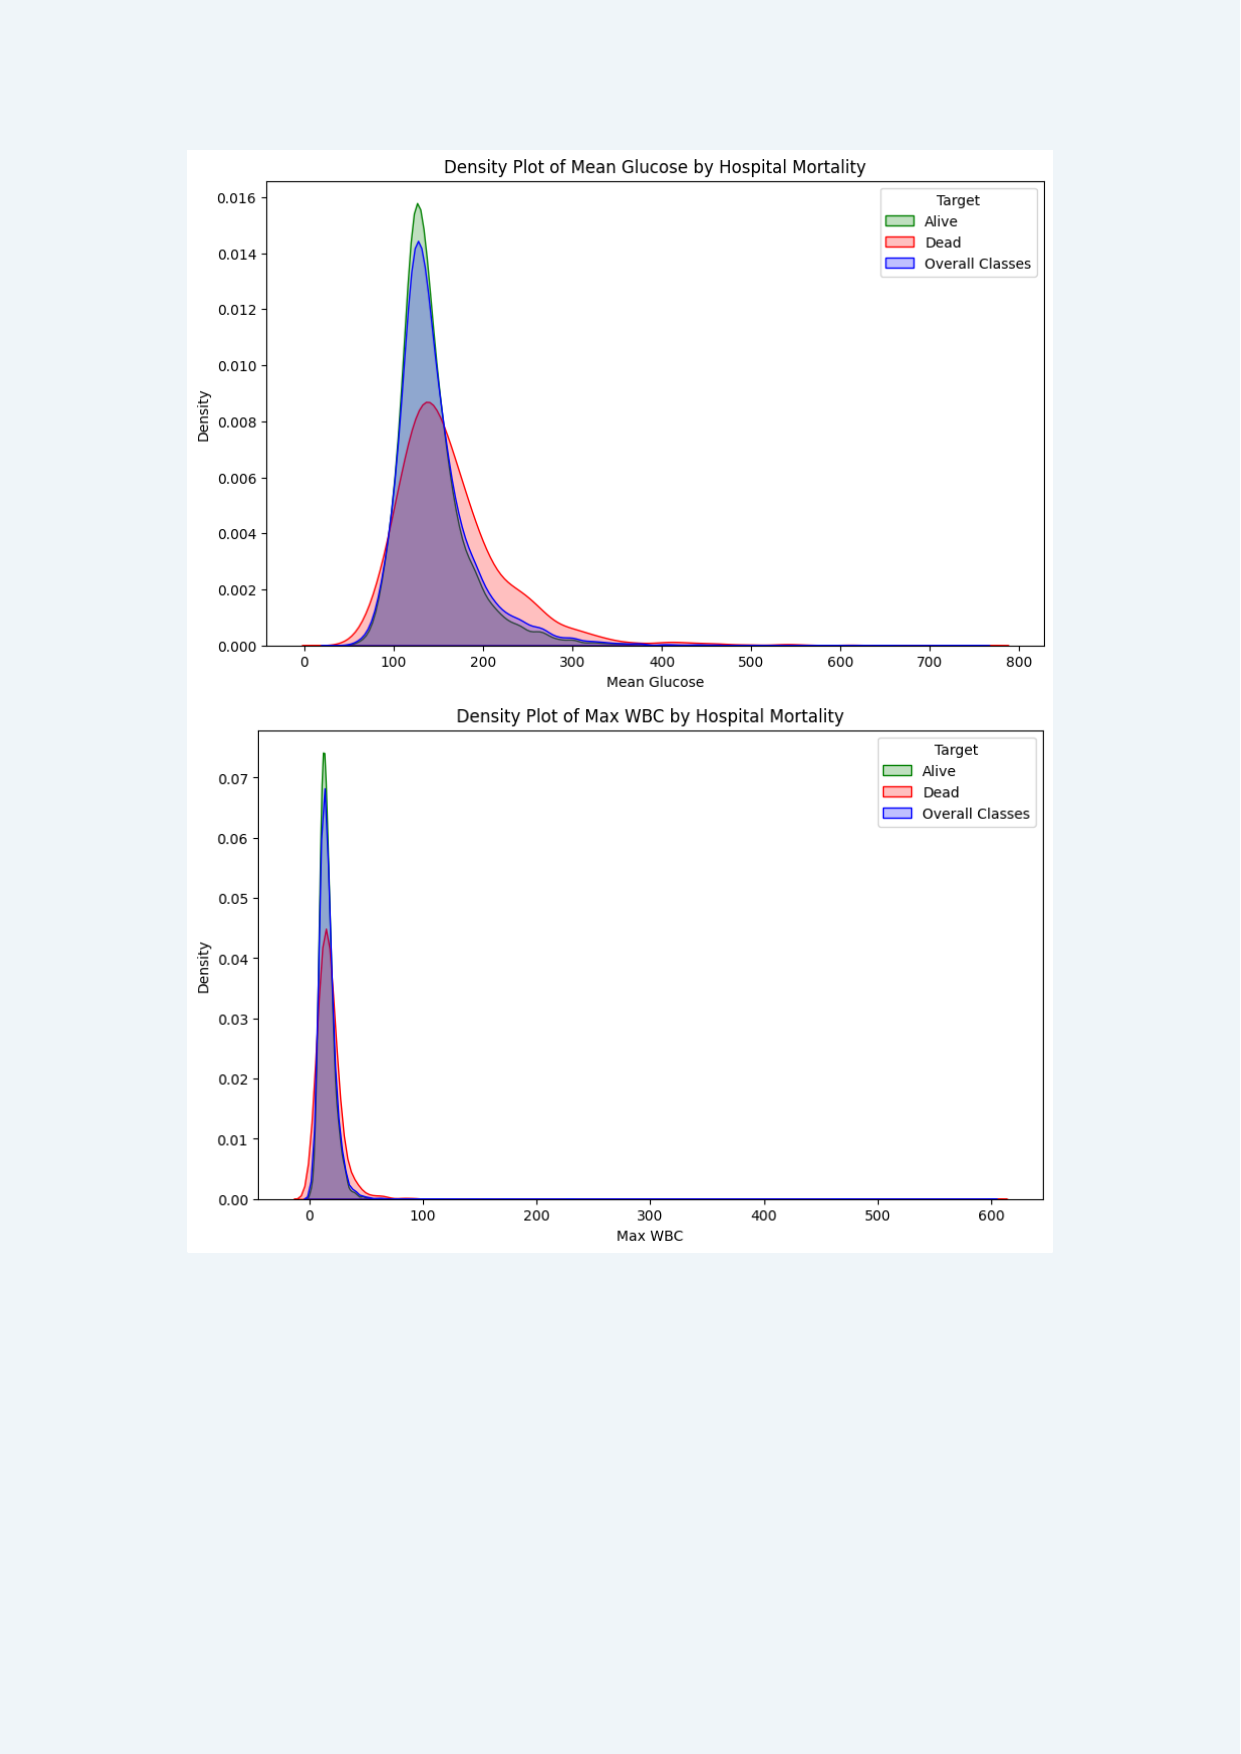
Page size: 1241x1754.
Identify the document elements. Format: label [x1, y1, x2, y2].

picture [187, 150, 1053, 1253]
